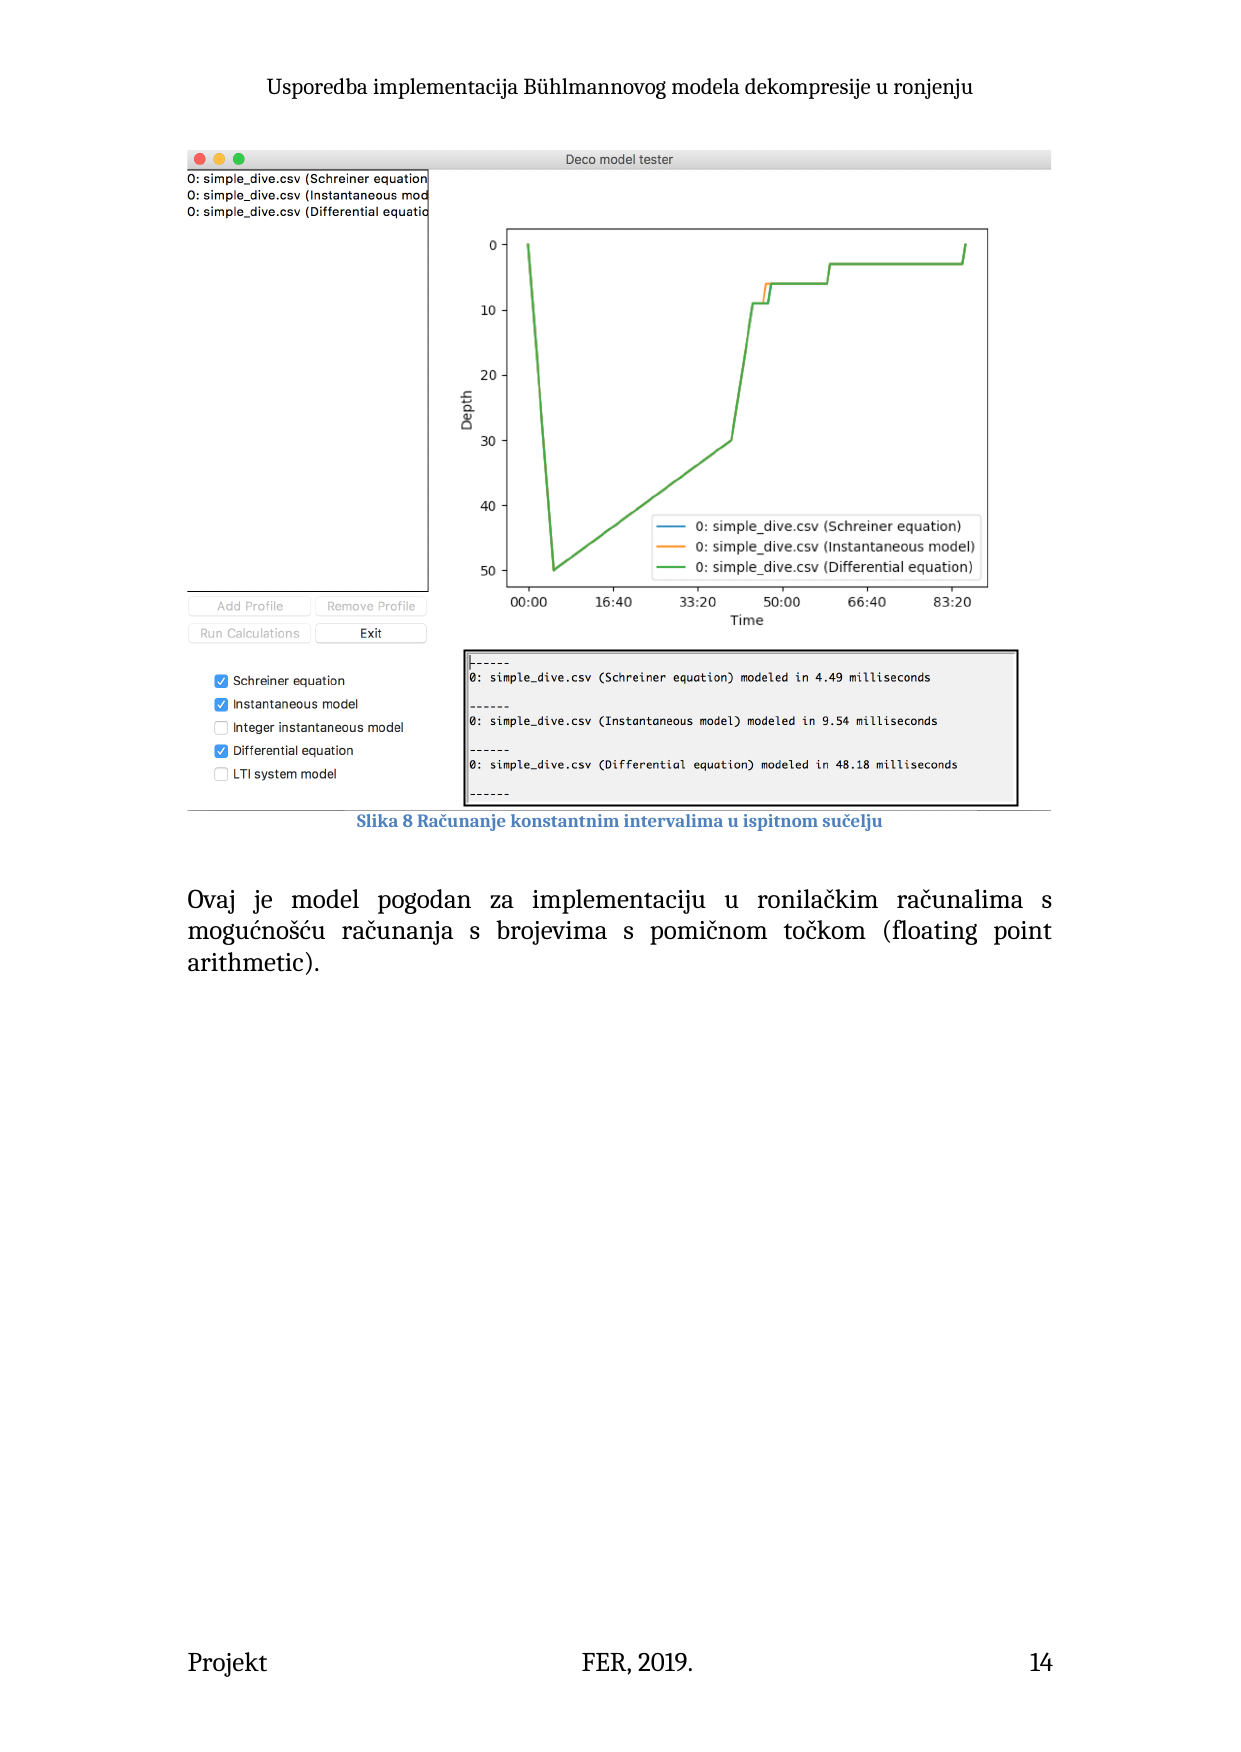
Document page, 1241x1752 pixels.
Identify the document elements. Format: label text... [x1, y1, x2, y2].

text Slika 8 Računanje konstantnim intervalima u ispitnom sučelju [187, 811, 1053, 832]
picture [187, 150, 1052, 811]
text Ovaj je model pogodan za implementaciju u ronilačkim računalima s mogućnošću računanja s brojevima s pomičnom točkom (floating point arithmetic). [187, 884, 1053, 978]
